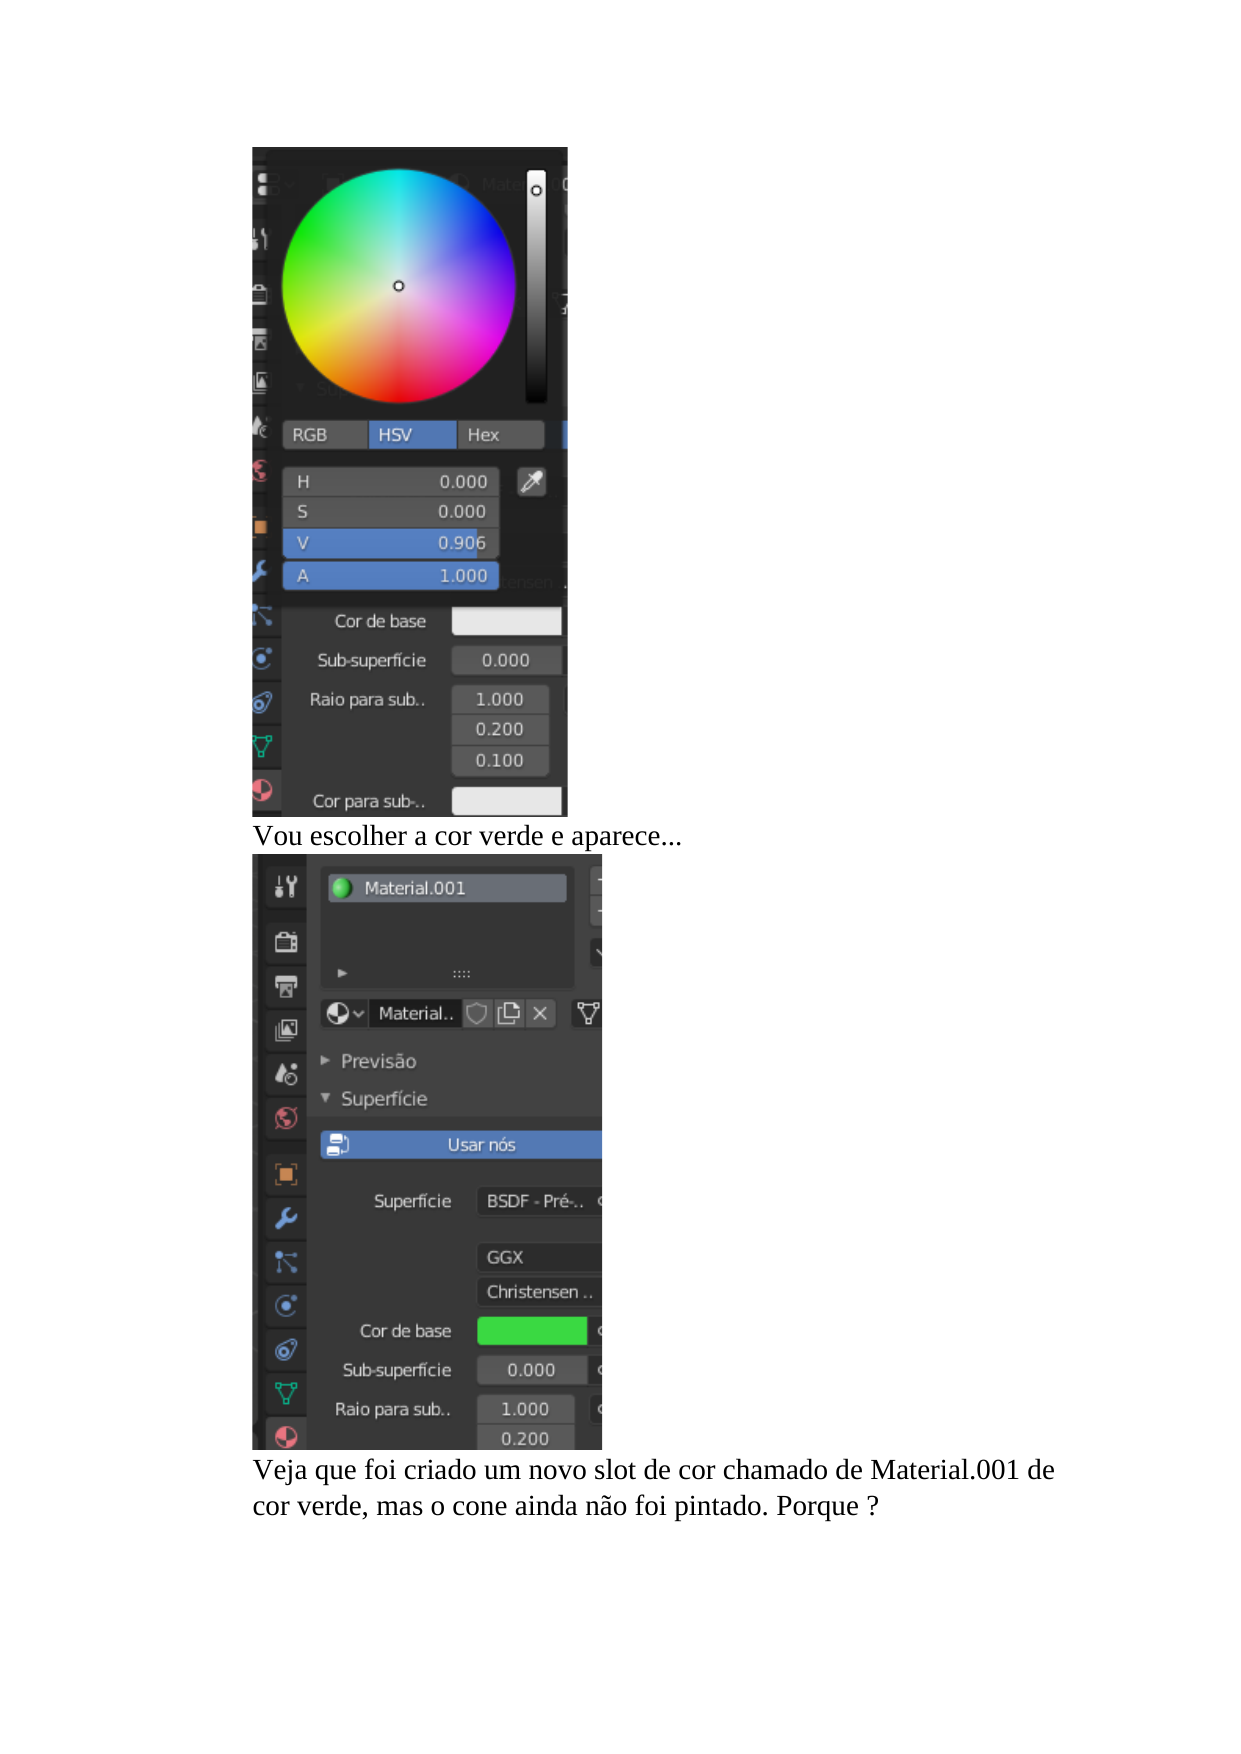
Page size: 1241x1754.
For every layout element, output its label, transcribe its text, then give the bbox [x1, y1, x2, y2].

list Veja que foi criado um novo slot de cor chamado de Material.001 de cor verde, mas o cone ainda não foi pintado. Porque ? [252, 1452, 1063, 1522]
list Vou escolher a cor verde e aparece... [252, 818, 1063, 852]
picture [252, 854, 603, 1450]
picture [252, 147, 568, 817]
